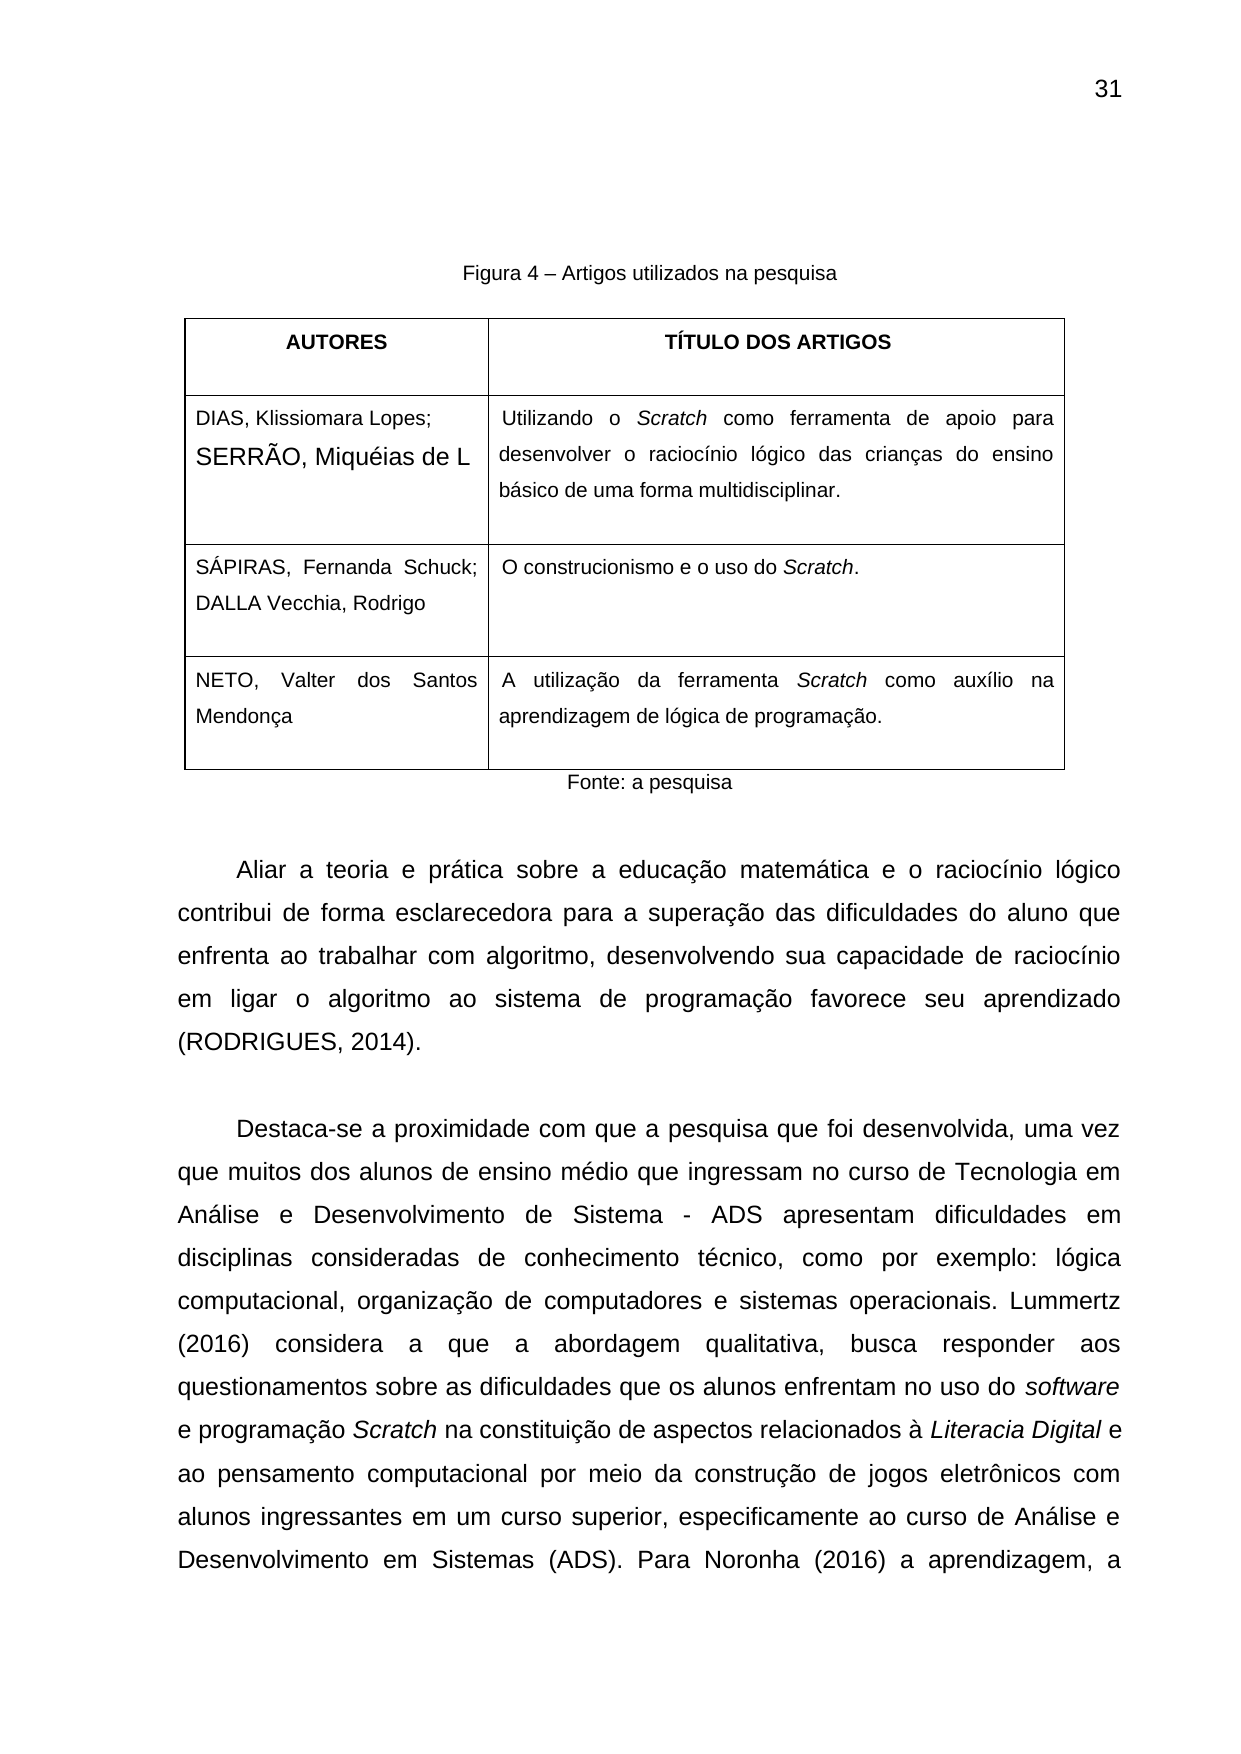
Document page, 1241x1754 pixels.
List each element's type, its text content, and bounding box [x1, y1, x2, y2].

text Aliar a teoria e prática sobre a educação matemática e o raciocínio lógico contribui de forma esclarecedora para a superação das dificuldades do aluno que enfrenta ao trabalhar com algoritmo, desenvolvendo sua capacidade de raciocínio em ligar o algoritmo ao sistema de programação favorece seu aprendizado (RODRIGUES, 2014). [177, 855, 1122, 1056]
table_cell SÁPIRAS, Fernanda Schuck; DALLA Vecchia, Rodrigo [186, 545, 488, 656]
table_header AUTORES [186, 319, 488, 395]
text Figura 4 – Artigos utilizados na pesquisa [177, 261, 1122, 285]
table_cell NETO, Valter dos Santos Mendonça [186, 657, 488, 769]
table_cell O construcionismo e o uso do Scratch. [489, 545, 1064, 656]
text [177, 1114, 1122, 1574]
text Fonte: a pesquisa [177, 770, 1122, 794]
table_cell Utilizando o Scratch como ferramenta de apoio para desenvolver o raciocínio lógico das crianças do ensino básico de uma forma multidisciplinar. [489, 396, 1064, 543]
table_cell DIAS, Klissiomara Lopes; SERRÃO, Miquéias de L [186, 396, 488, 543]
table_header TÍTULO DOS ARTIGOS [489, 319, 1064, 395]
table_cell A utilização da ferramenta Scratch como auxílio na aprendizagem de lógica de programação. [489, 657, 1064, 769]
